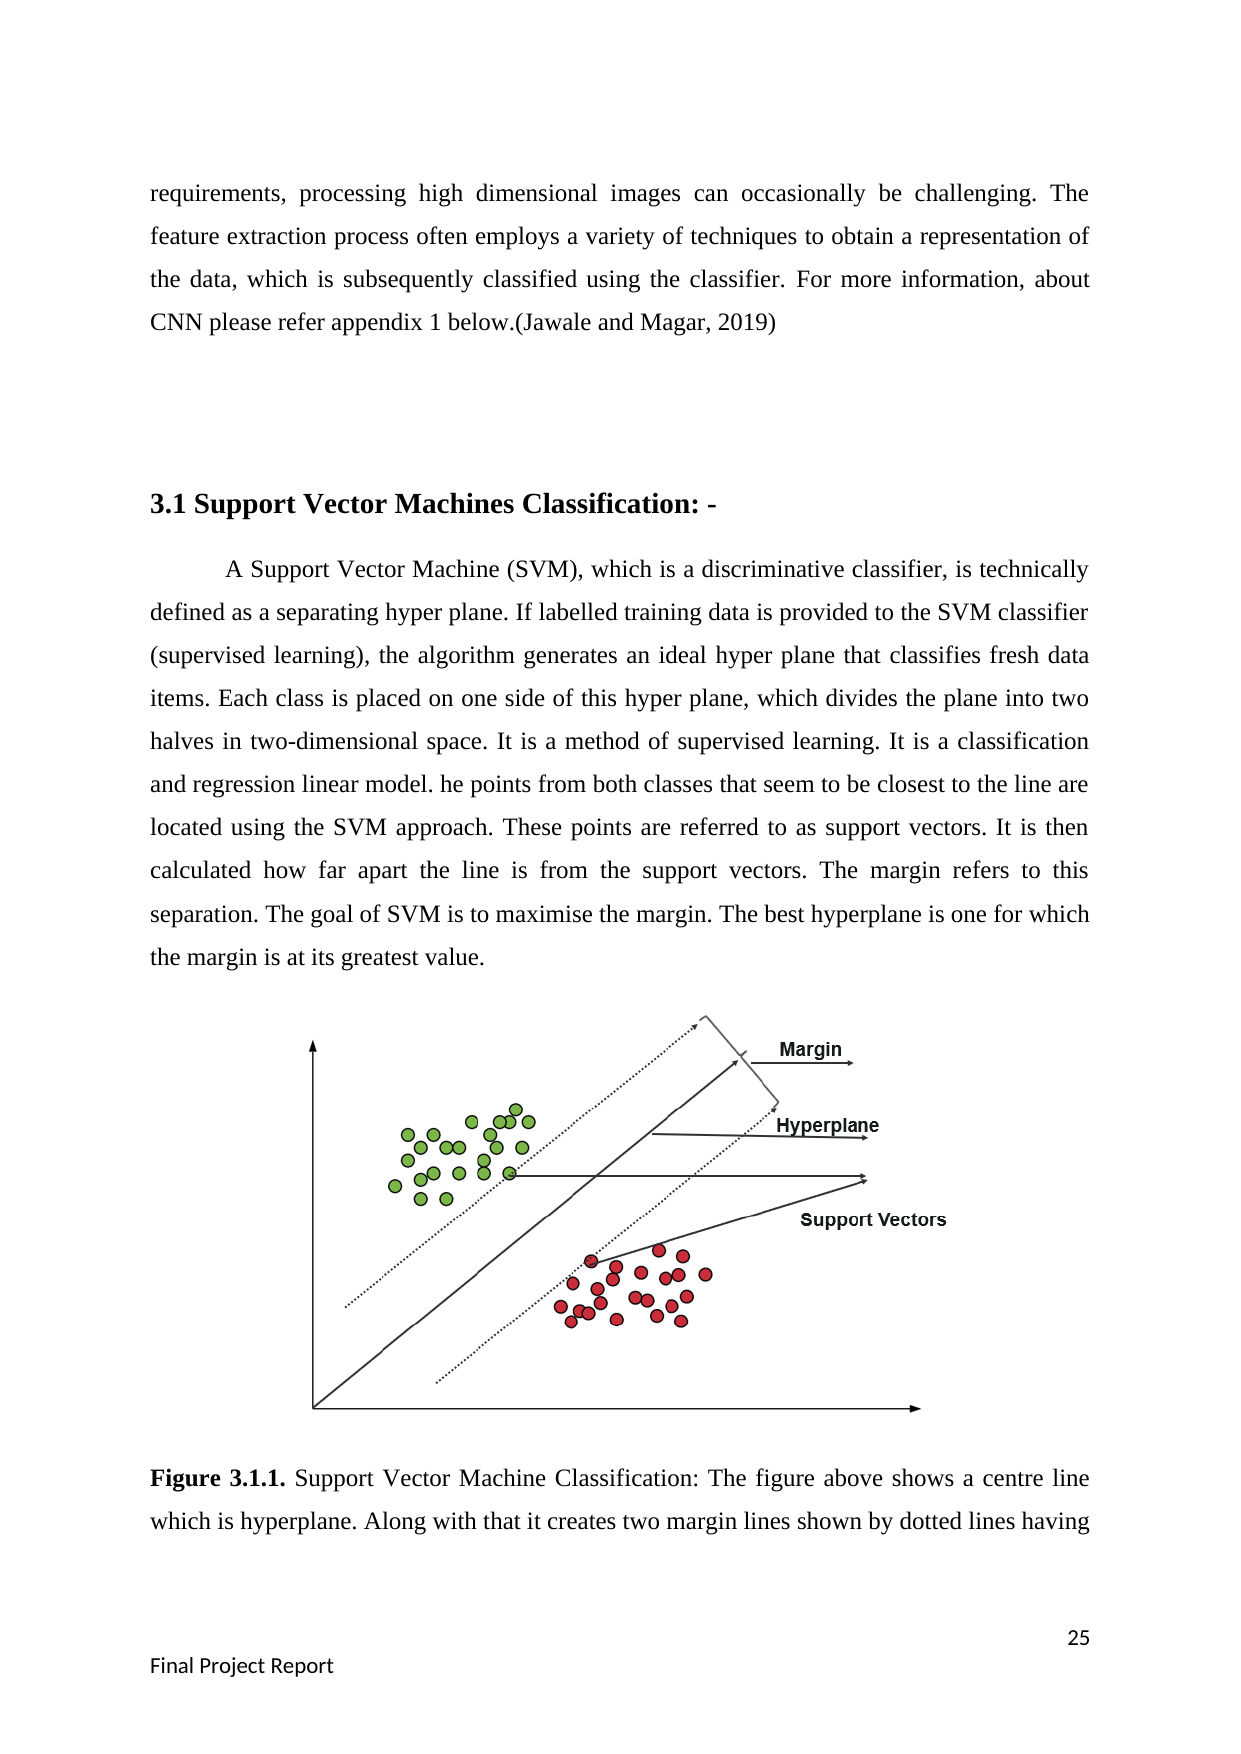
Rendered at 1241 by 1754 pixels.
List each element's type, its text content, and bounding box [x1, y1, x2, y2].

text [150, 1463, 1090, 1535]
text 3.1 Support Vector Machines Classification: - [150, 487, 1090, 520]
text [150, 178, 1090, 336]
text A Support Vector Machine (SVM), which is a discriminative classifier, is technically defined as a separating hyper plane. If labelled training data is provided to the SVM classifier (supervised learning), the algorithm generates an ideal hyper plane that classifies fresh data items. Each class is placed on one side of this hyper plane, which divides the plane into two halves in two-dimensional space. It is a method of supervised learning. It is a classification and regression linear model. he points from both classes that seem to be closest to the line are located using the SVM approach. These points are referred to as support vectors. It is then calculated how far apart the line is from the support vectors. The margin refers to this separation. The goal of SVM is to maximise the margin. The best hyperplane is one for which the margin is at its greatest value. [150, 554, 1090, 971]
picture [288, 1001, 952, 1433]
